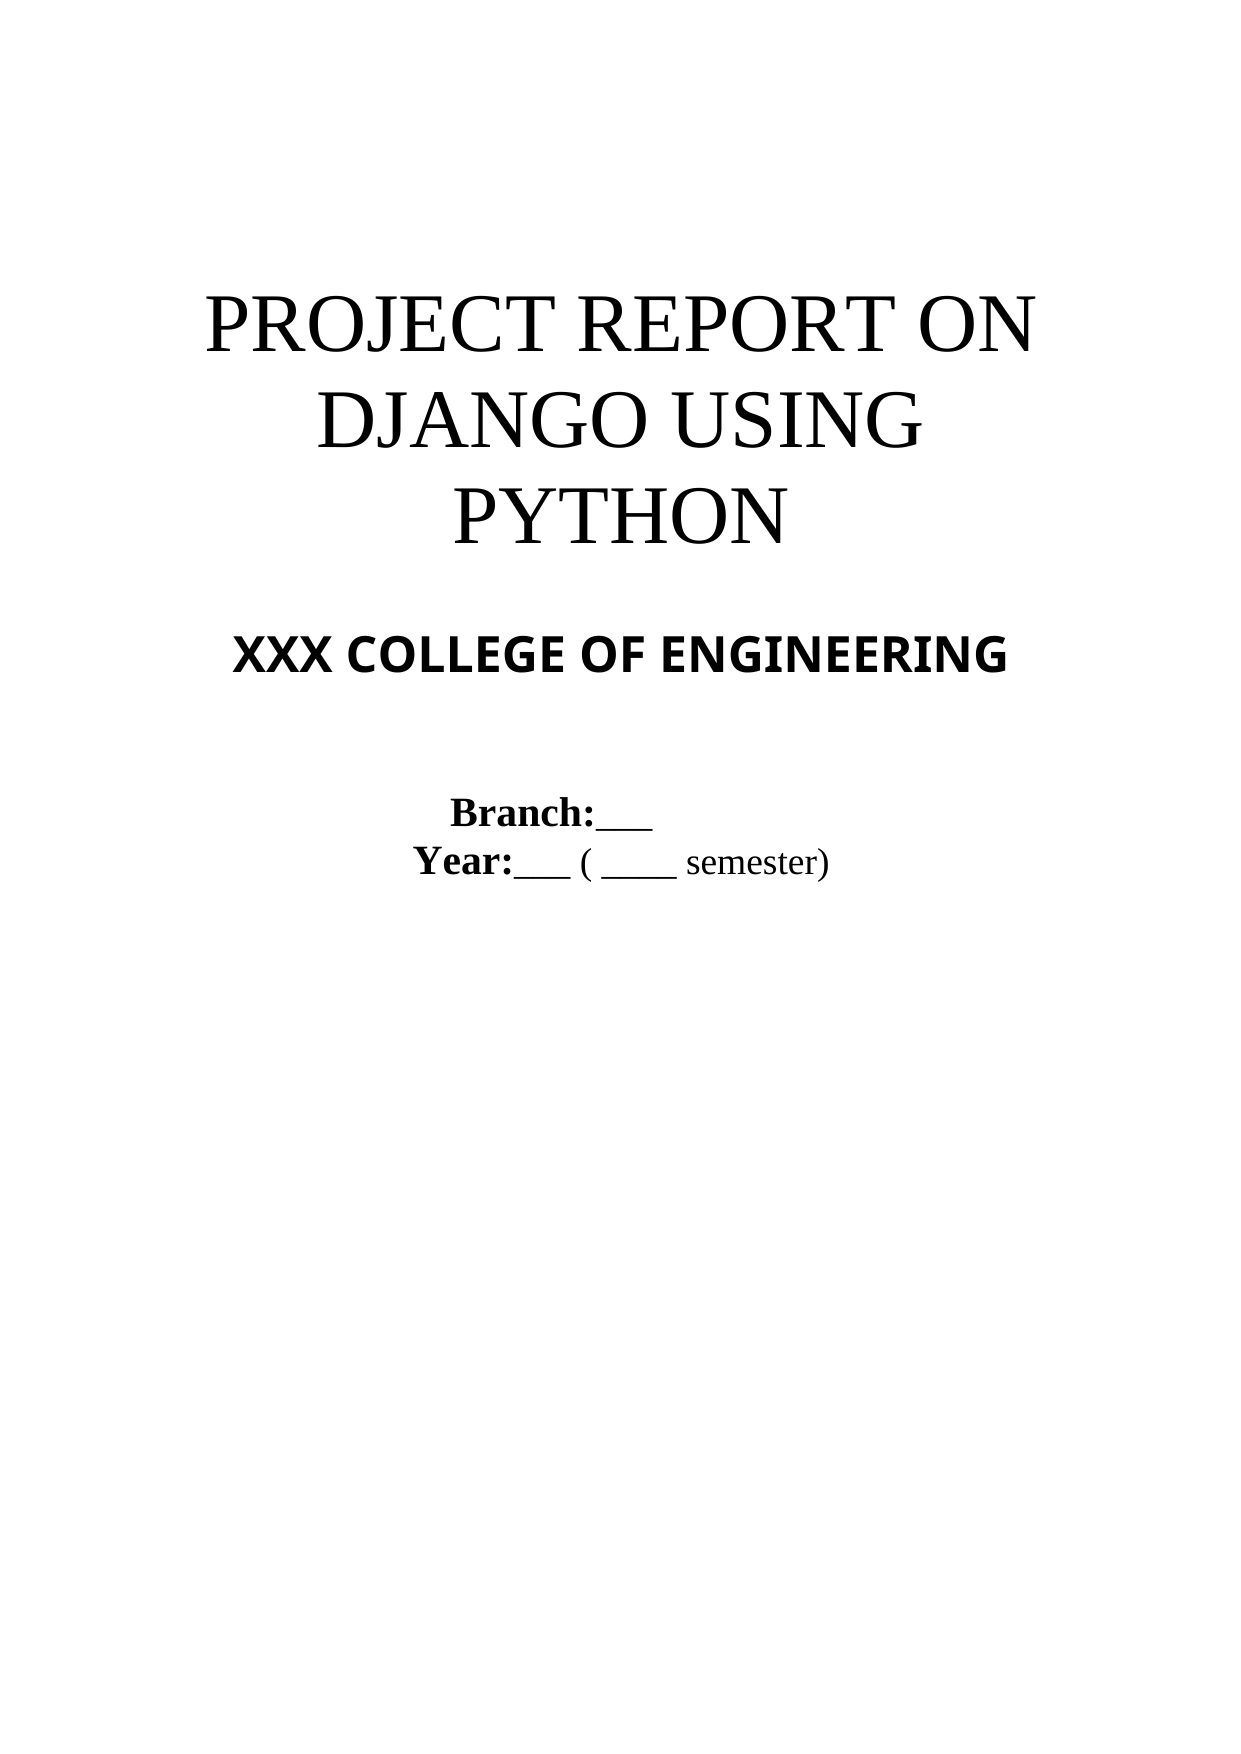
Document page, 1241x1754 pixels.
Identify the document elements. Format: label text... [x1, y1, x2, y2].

text Year:___ ( ____ semester) [150, 836, 1092, 883]
text XXX COLLEGE OF ENGINEERING [150, 619, 1092, 687]
text PROJECT REPORT ON [150, 274, 1092, 370]
text DJANGO USING PYTHON [150, 370, 1092, 561]
text Branch:___ [450, 788, 1092, 836]
